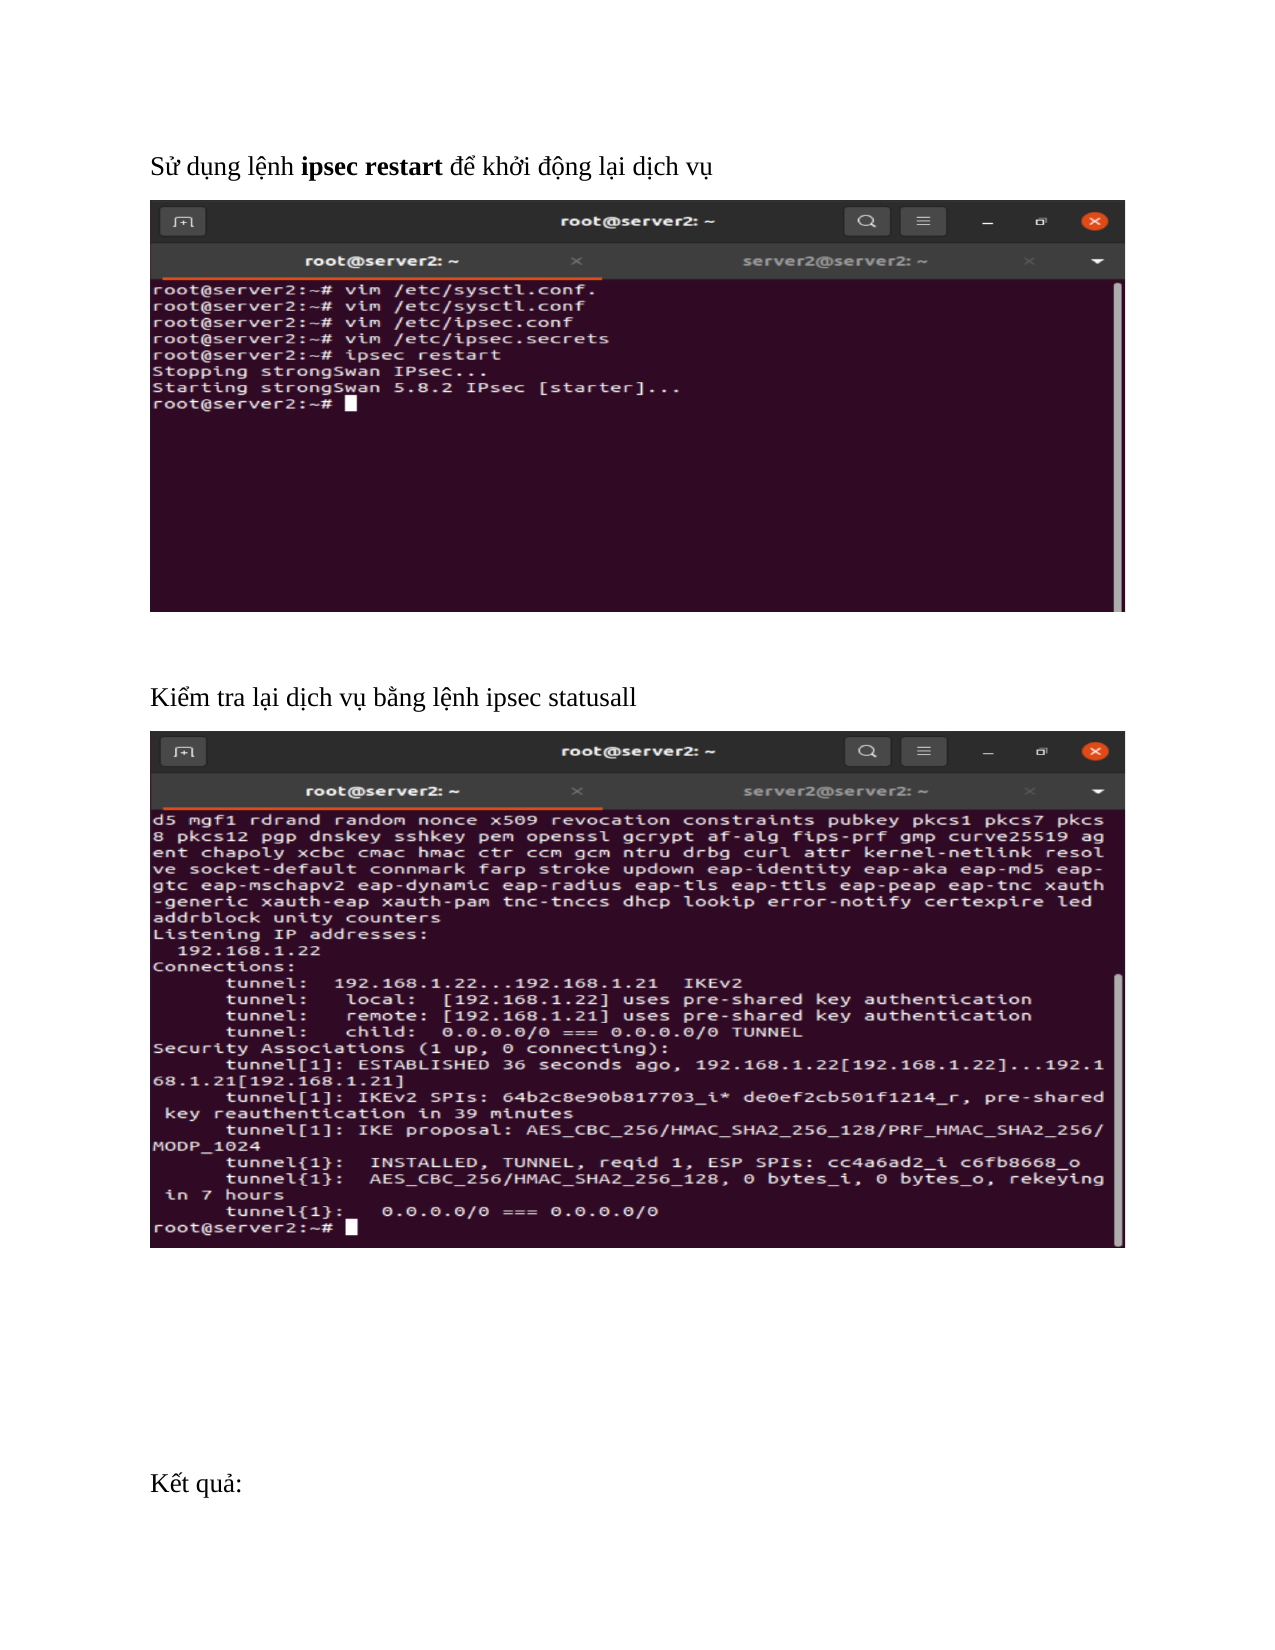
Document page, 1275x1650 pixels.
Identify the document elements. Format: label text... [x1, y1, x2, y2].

text Kết quả: [150, 1467, 1125, 1498]
text Kiểm tra lại dịch vụ bằng lệnh ipsec statusall [150, 681, 1125, 712]
picture [150, 731, 1125, 1248]
text Sử dụng lệnh ipsec restart để khởi động lại dịch vụ [150, 150, 1125, 181]
picture [150, 200, 1125, 612]
